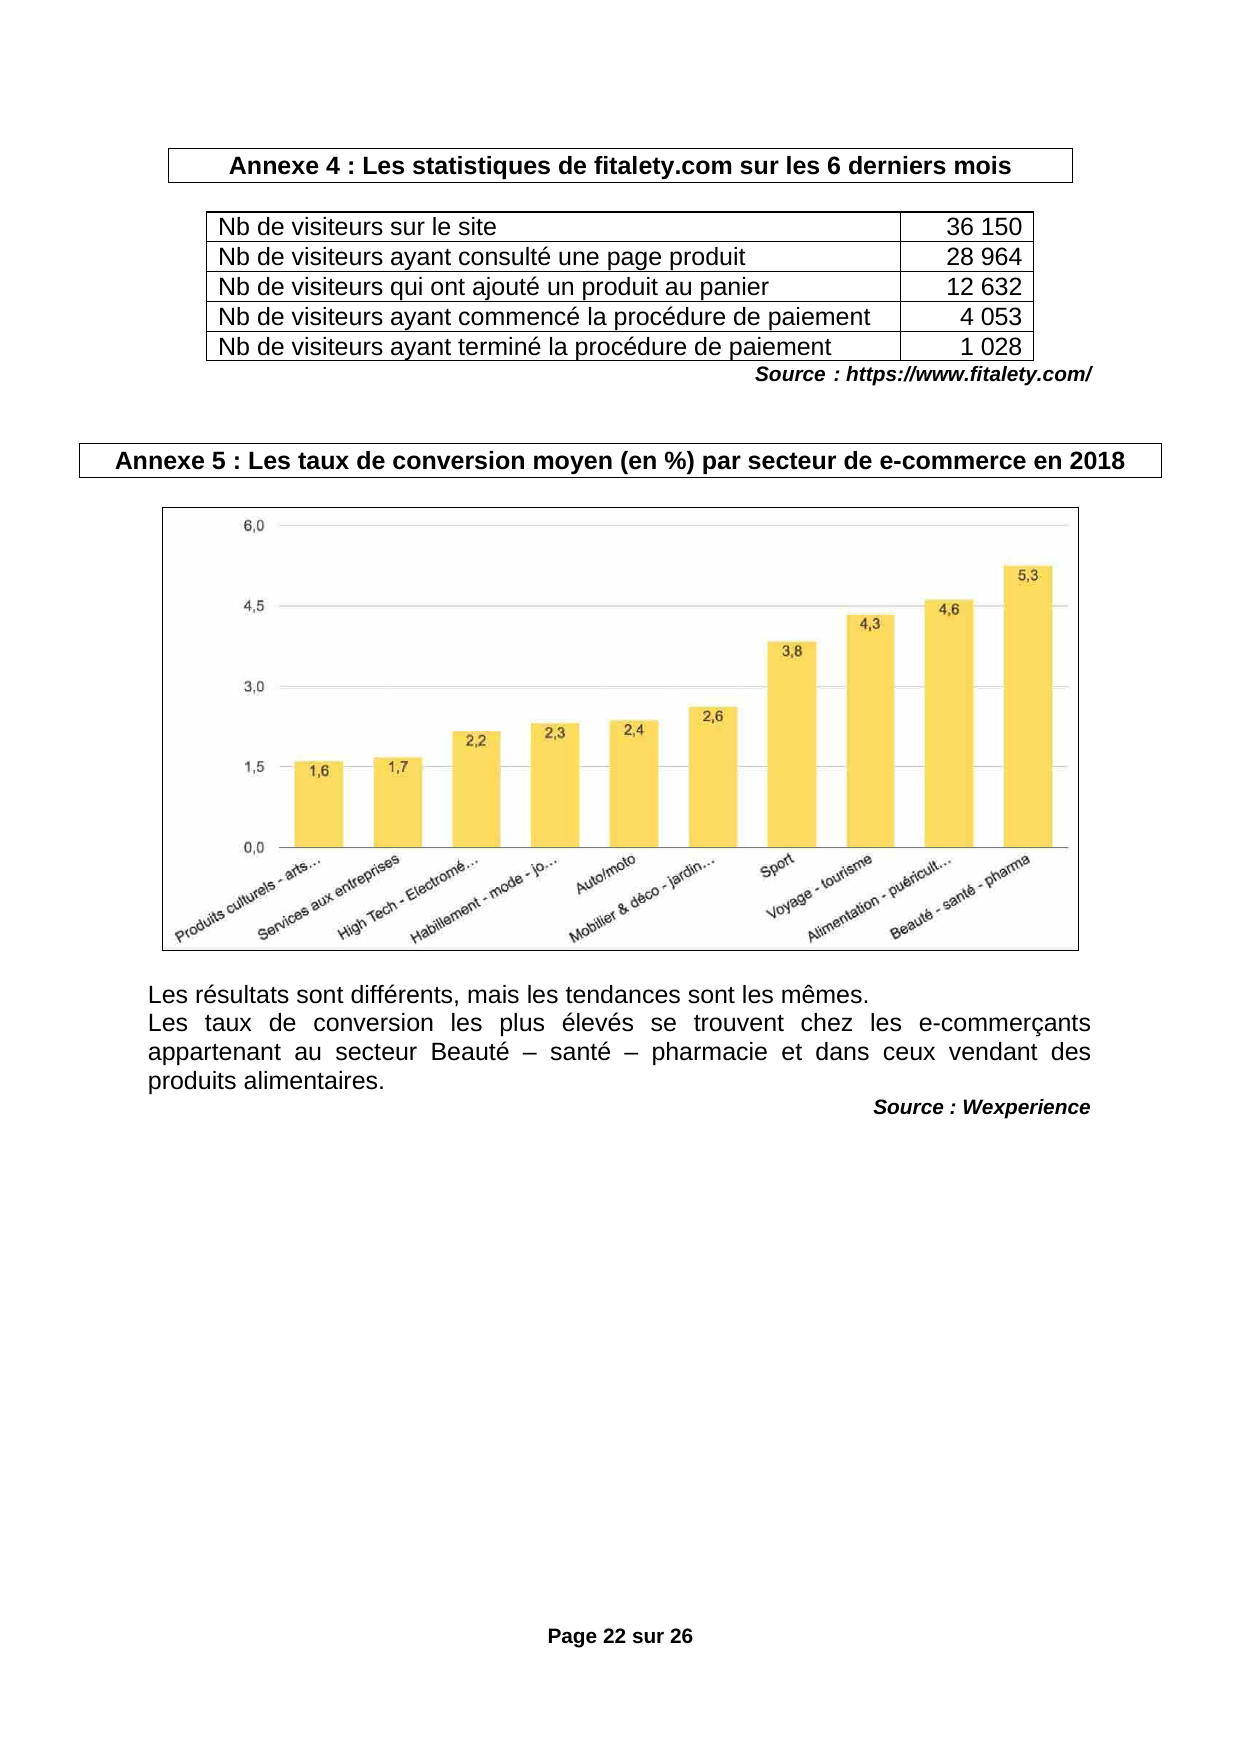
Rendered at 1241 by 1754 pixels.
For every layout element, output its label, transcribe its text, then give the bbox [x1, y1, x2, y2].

text Annexe 5 : Les taux de conversion moyen (en %) par secteur de e-commerce en 2018 [80, 444, 1161, 477]
table_cell Nb de visiteurs ayant consulté une page produit [207, 242, 900, 271]
table_cell 1 028 [901, 332, 1033, 360]
table_cell Nb de visiteurs qui ont ajouté un produit au panier [207, 272, 900, 301]
text Annexe 4 : Les statistiques de fitalety.com sur les 6 derniers mois [169, 149, 1072, 182]
text Les taux de conversion les plus élevés se trouvent chez les e-commerçants appartenant au secteur Beauté – santé – pharmacie et dans ceux vendant des produits alimentaires. [148, 1008, 1093, 1095]
table_cell Nb de visiteurs ayant terminé la procédure de paiement [207, 332, 900, 360]
text Source : https://www.fitalety.com/ [148, 361, 1093, 385]
text Source : Wexperience [148, 1095, 1093, 1119]
table_header 36 150 [901, 213, 1033, 241]
table_cell 4 053 [901, 302, 1033, 331]
text Les résultats sont différents, mais les tendances sont les mêmes. [148, 980, 1093, 1008]
table_cell 28 964 [901, 242, 1033, 271]
table_header Nb de visiteurs sur le site [207, 213, 900, 241]
table_cell 12 632 [901, 272, 1033, 301]
picture [163, 508, 1078, 950]
table_cell Nb de visiteurs ayant commencé la procédure de paiement [207, 302, 900, 331]
